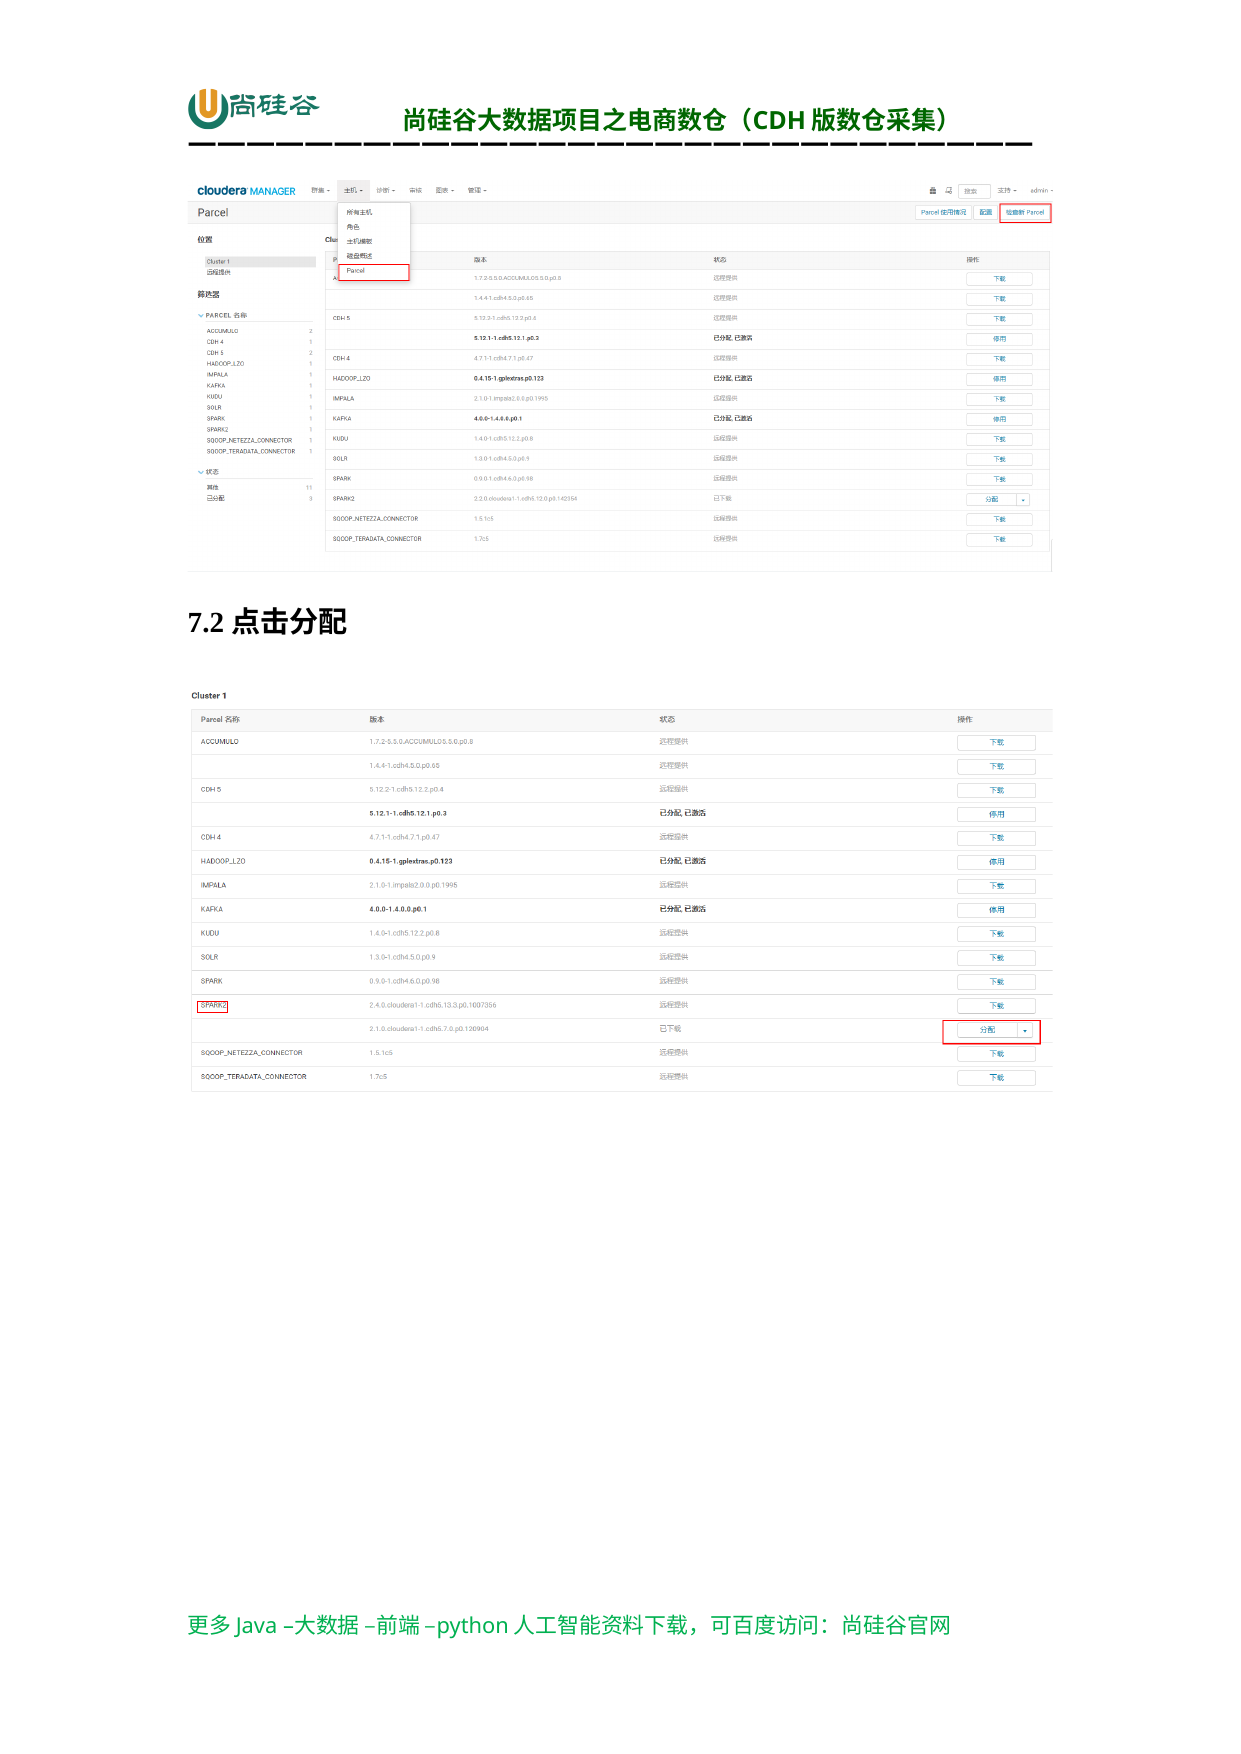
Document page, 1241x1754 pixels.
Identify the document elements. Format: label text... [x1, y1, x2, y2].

picture [187, 180, 1053, 572]
subtitle 7.2 点击分配 [187, 587, 1053, 652]
picture [187, 689, 1053, 1099]
picture [187, 88, 321, 130]
